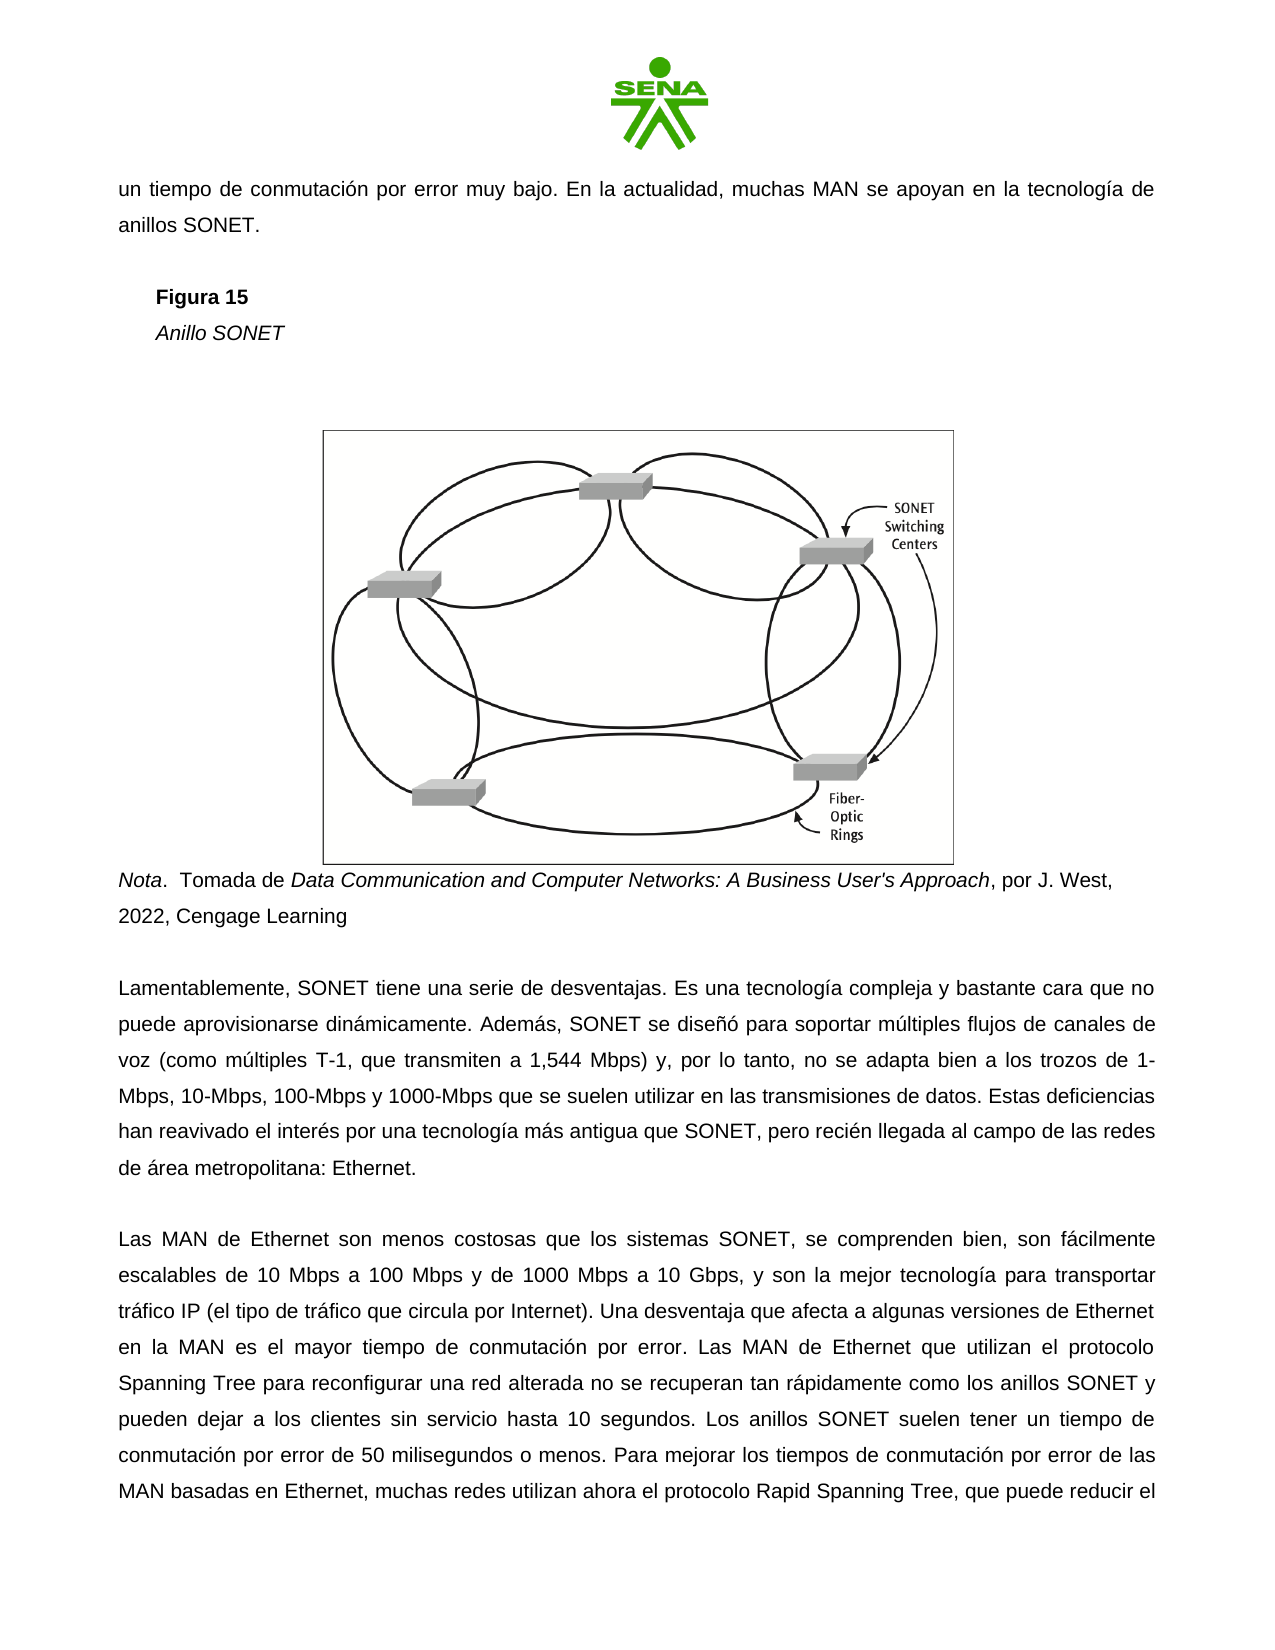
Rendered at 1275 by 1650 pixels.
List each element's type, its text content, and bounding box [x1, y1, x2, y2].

text Anillo SONET [156, 321, 1157, 345]
text Lamentablemente, SONET tiene una serie de desventajas. Es una tecnología compleja y bastante cara que no puede aprovisionarse dinámicamente. Además, SONET se diseñó para soportar múltiples flujos de canales de voz (como múltiples T-1, que transmiten a 1,544 Mbps) y, por lo tanto, no se adapta bien a los trozos de 1-Mbps, 10-Mbps, 100-Mbps y 1000-Mbps que se suelen utilizar en las transmisiones de datos. Estas deficiencias han reavivado el interés por una tecnología más antigua que SONET, pero recién llegada al campo de las redes de área metropolitana: Ethernet. [118, 976, 1157, 1179]
text Figura 15 [156, 285, 1157, 309]
picture [320, 428, 955, 868]
picture [611, 57, 709, 150]
text Nota. Tomada de Data Communication and Computer Networks: A Business User's Approach, por J. West, 2022, Cengage Learning [118, 868, 1157, 928]
